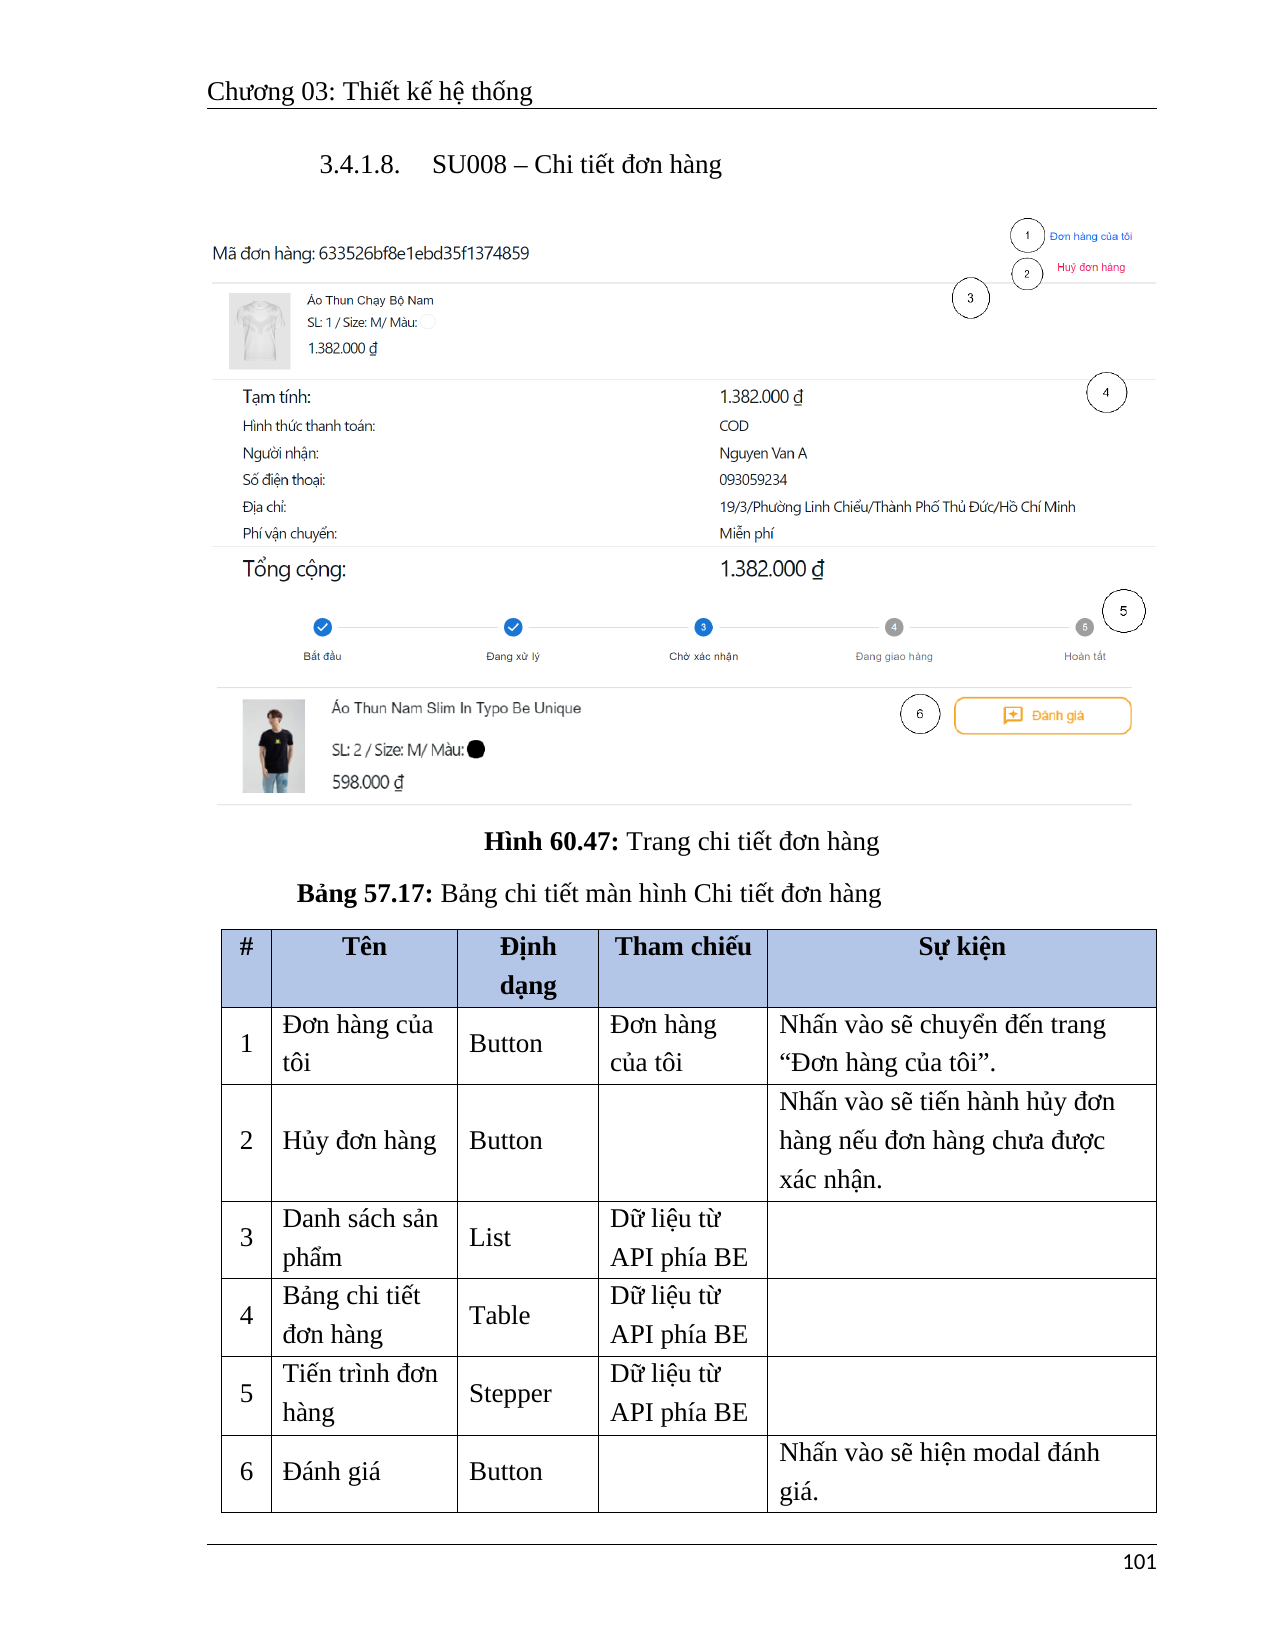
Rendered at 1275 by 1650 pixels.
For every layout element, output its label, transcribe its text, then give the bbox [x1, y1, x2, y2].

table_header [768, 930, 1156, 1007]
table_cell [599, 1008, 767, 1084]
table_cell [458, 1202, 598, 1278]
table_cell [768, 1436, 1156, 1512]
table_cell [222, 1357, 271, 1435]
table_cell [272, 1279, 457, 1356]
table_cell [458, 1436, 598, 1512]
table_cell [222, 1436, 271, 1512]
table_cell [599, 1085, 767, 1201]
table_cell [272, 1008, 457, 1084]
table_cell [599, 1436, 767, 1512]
text Bảng 57.17: Bảng chi tiết màn hình Chi tiết đơn hàng [282, 877, 1157, 908]
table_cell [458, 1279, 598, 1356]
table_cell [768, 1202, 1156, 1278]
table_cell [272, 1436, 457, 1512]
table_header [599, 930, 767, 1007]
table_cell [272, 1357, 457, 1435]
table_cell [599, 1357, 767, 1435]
picture [206, 685, 1157, 807]
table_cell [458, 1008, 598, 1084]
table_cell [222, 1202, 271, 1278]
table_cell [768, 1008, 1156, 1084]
text Hình 60.47: Trang chi tiết đơn hàng [207, 825, 1157, 856]
picture [207, 203, 1157, 667]
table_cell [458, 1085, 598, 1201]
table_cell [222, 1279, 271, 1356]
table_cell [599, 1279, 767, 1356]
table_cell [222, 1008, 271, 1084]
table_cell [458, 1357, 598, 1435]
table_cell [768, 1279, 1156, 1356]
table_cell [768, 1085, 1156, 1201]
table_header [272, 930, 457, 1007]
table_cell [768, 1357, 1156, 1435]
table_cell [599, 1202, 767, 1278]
list SU008 – Chi tiết đơn hàng [319, 148, 1157, 179]
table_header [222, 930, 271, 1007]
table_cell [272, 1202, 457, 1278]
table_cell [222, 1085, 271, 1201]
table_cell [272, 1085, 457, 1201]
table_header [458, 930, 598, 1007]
